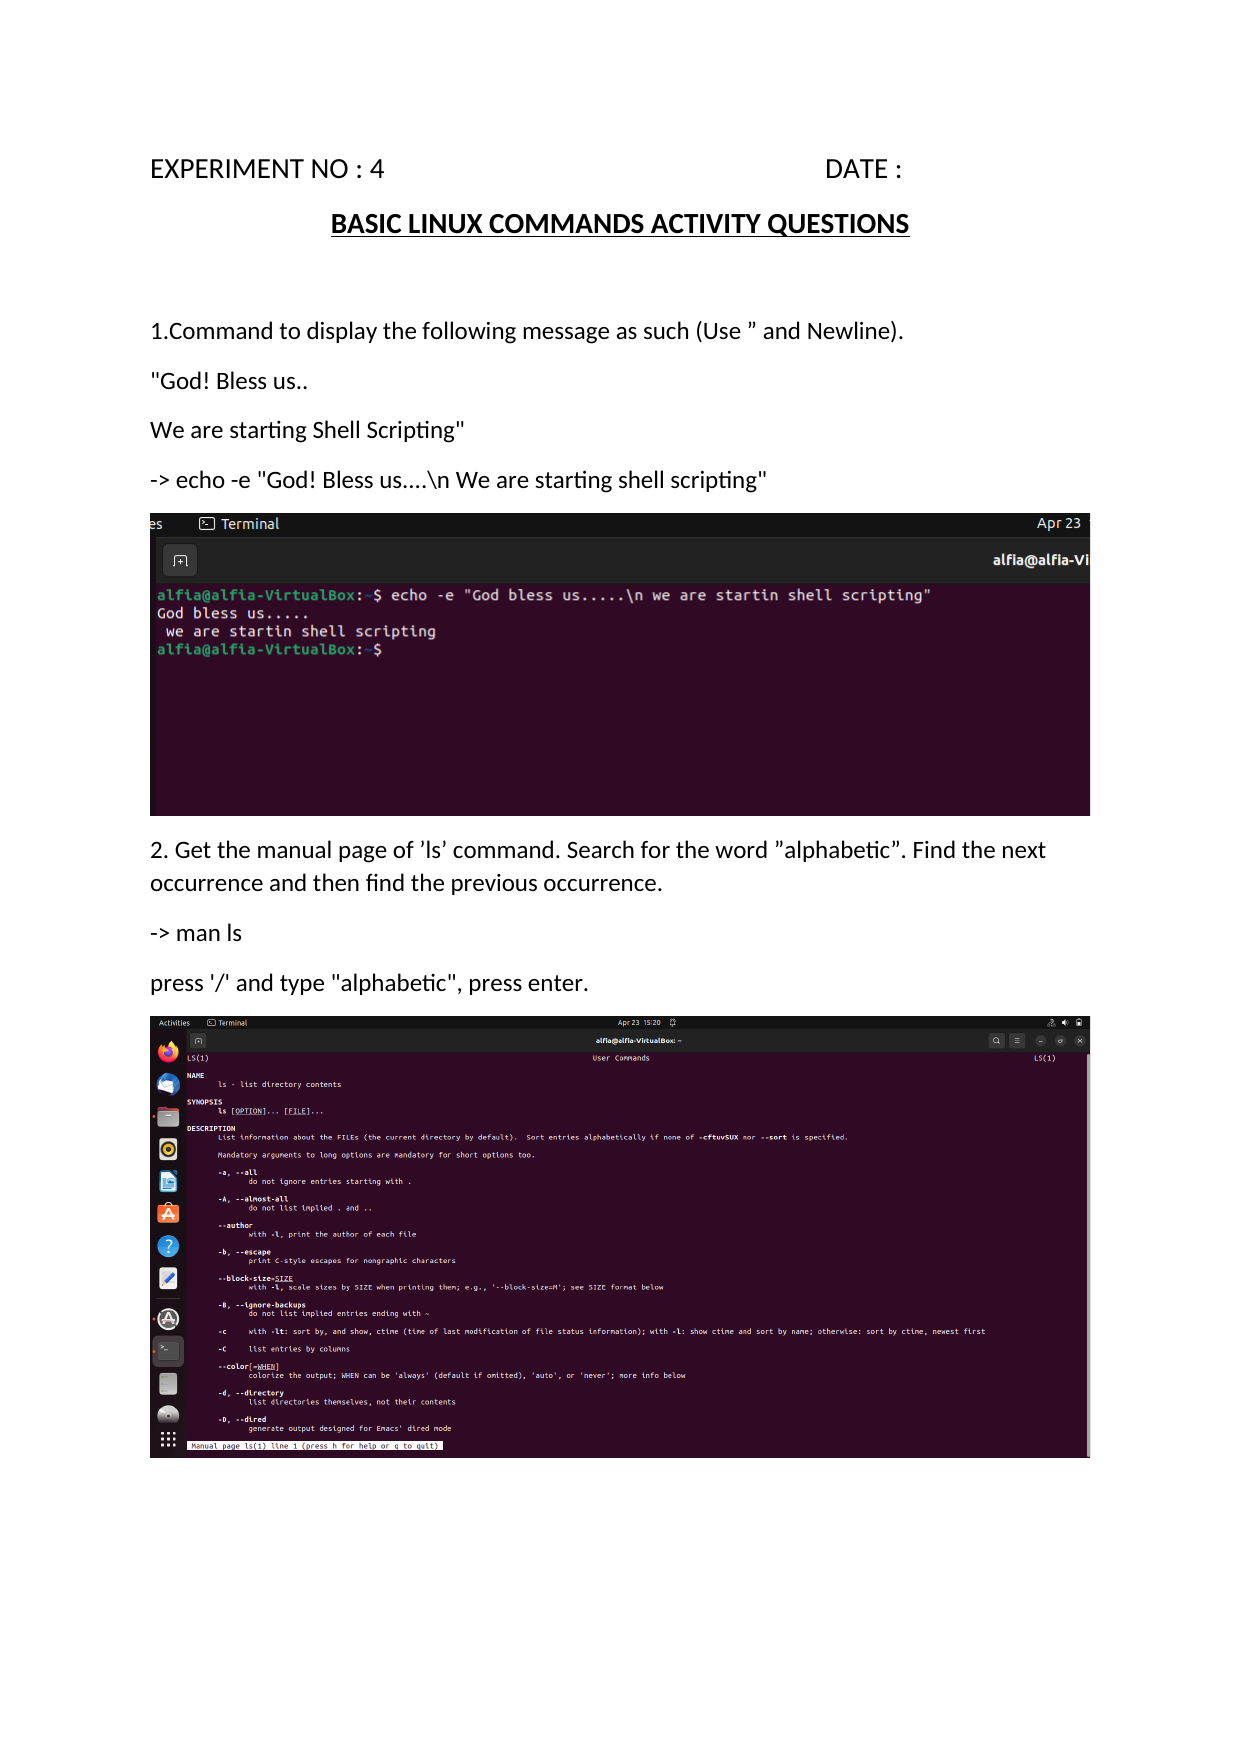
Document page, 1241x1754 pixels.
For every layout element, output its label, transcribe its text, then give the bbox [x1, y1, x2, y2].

picture [150, 513, 1091, 816]
text EXPERIMENT NO : 4 DATE : [150, 150, 1090, 186]
text 1.Command to display the following message as such (Use ” and Newline). [150, 315, 1090, 346]
picture [150, 1016, 1091, 1458]
text BASIC LINUX COMMANDS ACTIVITY QUESTIONS [150, 205, 1090, 241]
text We are starting Shell Scripting" [150, 414, 1090, 445]
text -> echo -e "God! Bless us....\n We are starting shell scripting" [150, 464, 1090, 494]
text "God! Bless us.. [150, 365, 1090, 395]
text -> man ls [150, 917, 1090, 948]
text 2. Get the manual page of ’ls’ command. Search for the word ”alphabetic”. Find the next occurrence and then find the previous occurrence. [150, 834, 1090, 898]
text press '/' and type "alphabetic", press enter. [150, 967, 1090, 997]
